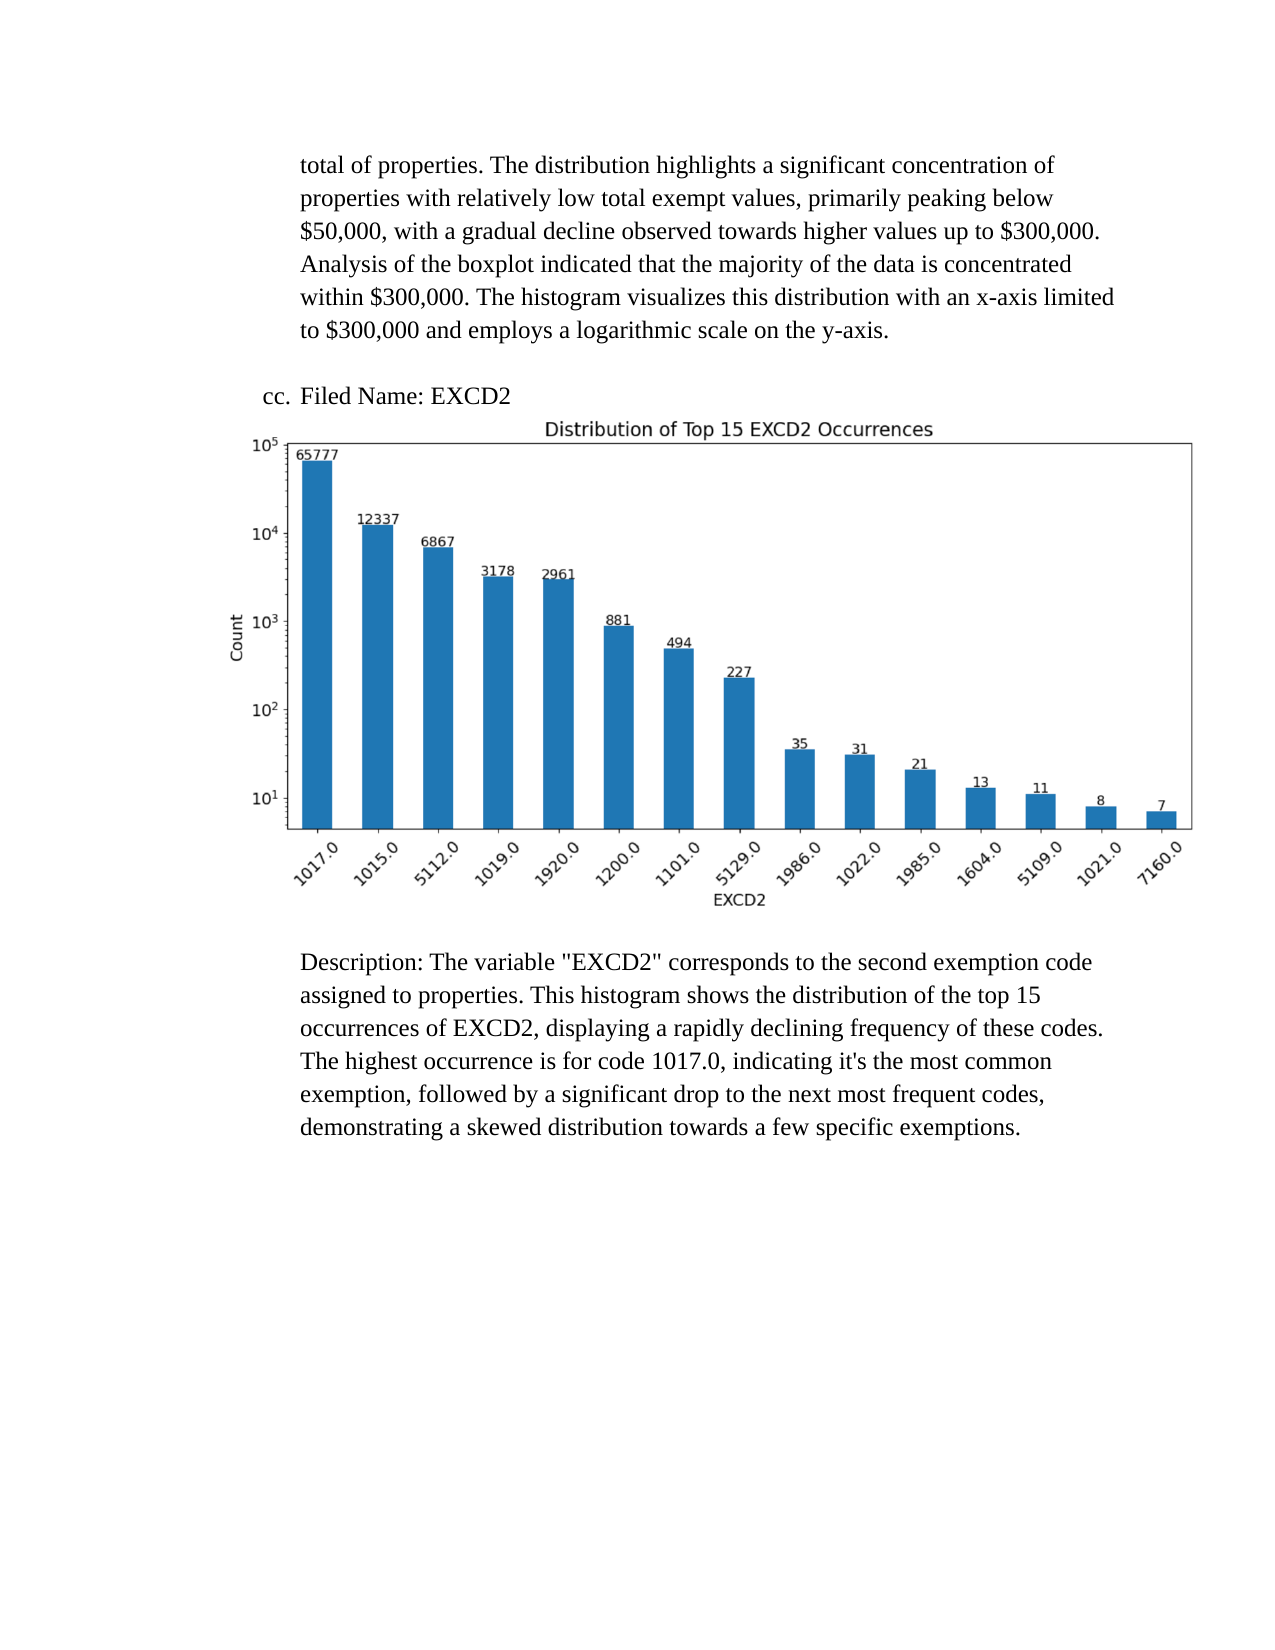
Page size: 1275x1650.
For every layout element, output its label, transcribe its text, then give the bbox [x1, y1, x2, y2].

list Filed Name: EXCD2 Description: The variable "EXCD2" corresponds to the second exemption code assigned to properties. This histogram shows the distribution of the top 15 occurrences of EXCD2, displaying a rapidly declining frequency of these codes. The highest occurrence is for code 1017.0, indicating it's the most common exemption, followed by a significant drop to the next most frequent codes, demonstrating a skewed distribution towards a few specific exemptions. [262, 381, 1125, 414]
picture [222, 414, 1198, 915]
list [262, 150, 1125, 344]
list Filed Name: EXCD2 Description: The variable "EXCD2" corresponds to the second exemption code assigned to properties. This histogram shows the distribution of the top 15 occurrences of EXCD2, displaying a rapidly declining frequency of these codes. The highest occurrence is for code 1017.0, indicating it's the most common exemption, followed by a significant drop to the next most frequent codes, demonstrating a skewed distribution towards a few specific exemptions. [262, 915, 1125, 1141]
